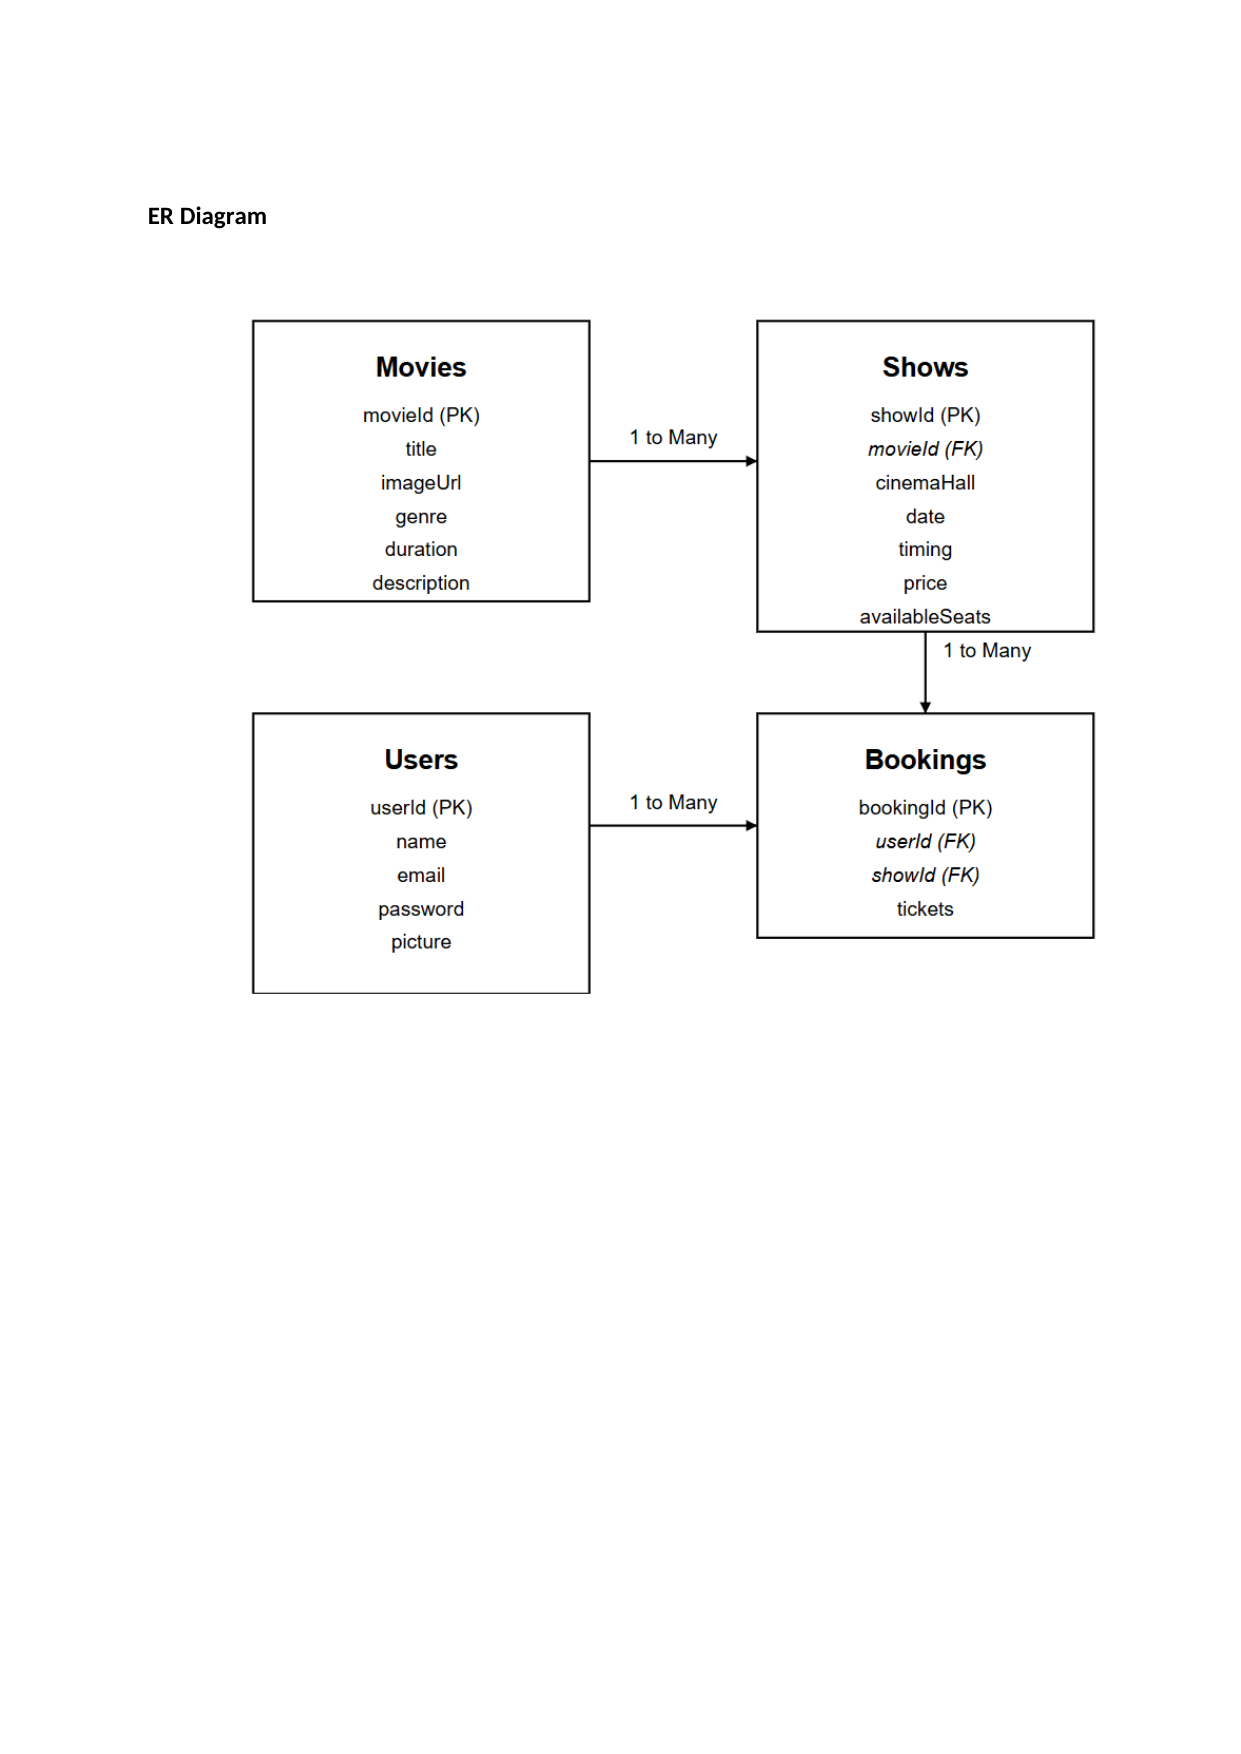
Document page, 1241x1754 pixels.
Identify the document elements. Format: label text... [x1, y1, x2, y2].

picture [147, 231, 1167, 1035]
text ER Diagram [148, 200, 1166, 231]
